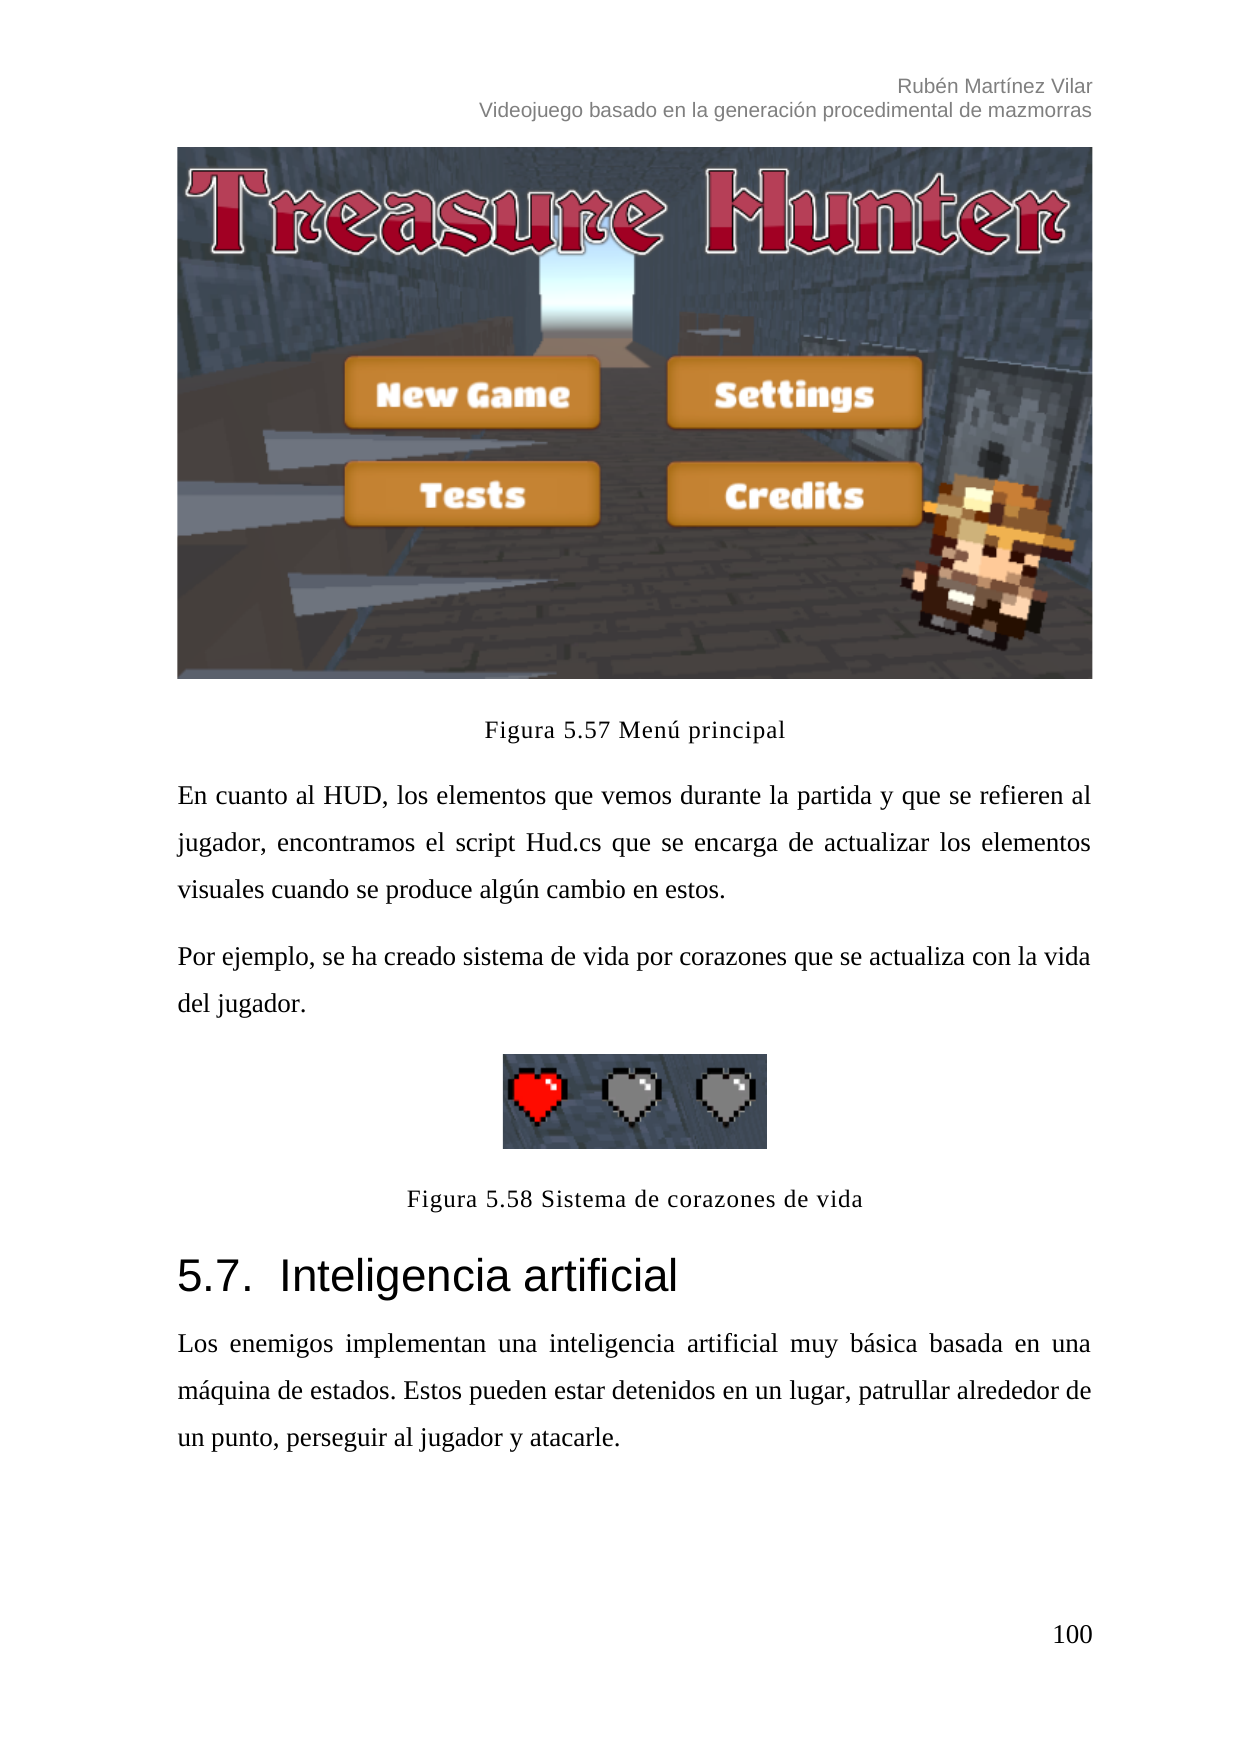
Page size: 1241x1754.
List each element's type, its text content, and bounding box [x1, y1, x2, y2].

picture [177, 147, 1093, 679]
picture [502, 1054, 767, 1149]
text En cuanto al HUD, los elementos que vemos durante la partida y que se refieren al jugador, encontramos el script Hud.cs que se encarga de actualizar los elementos visuales cuando se produce algún cambio en estos. [177, 779, 1092, 904]
text Por ejemplo, se ha creado sistema de vida por corazones que se actualiza con la vida del jugador. [177, 940, 1092, 1018]
subtitle Inteligencia artificial [177, 1248, 1092, 1301]
text Los enemigos implementan una inteligencia artificial muy básica basada en una máquina de estados. Estos pueden estar detenidos en un lugar, patrullar alrededor de un punto, perseguir al jugador y atacarle. [177, 1327, 1092, 1452]
